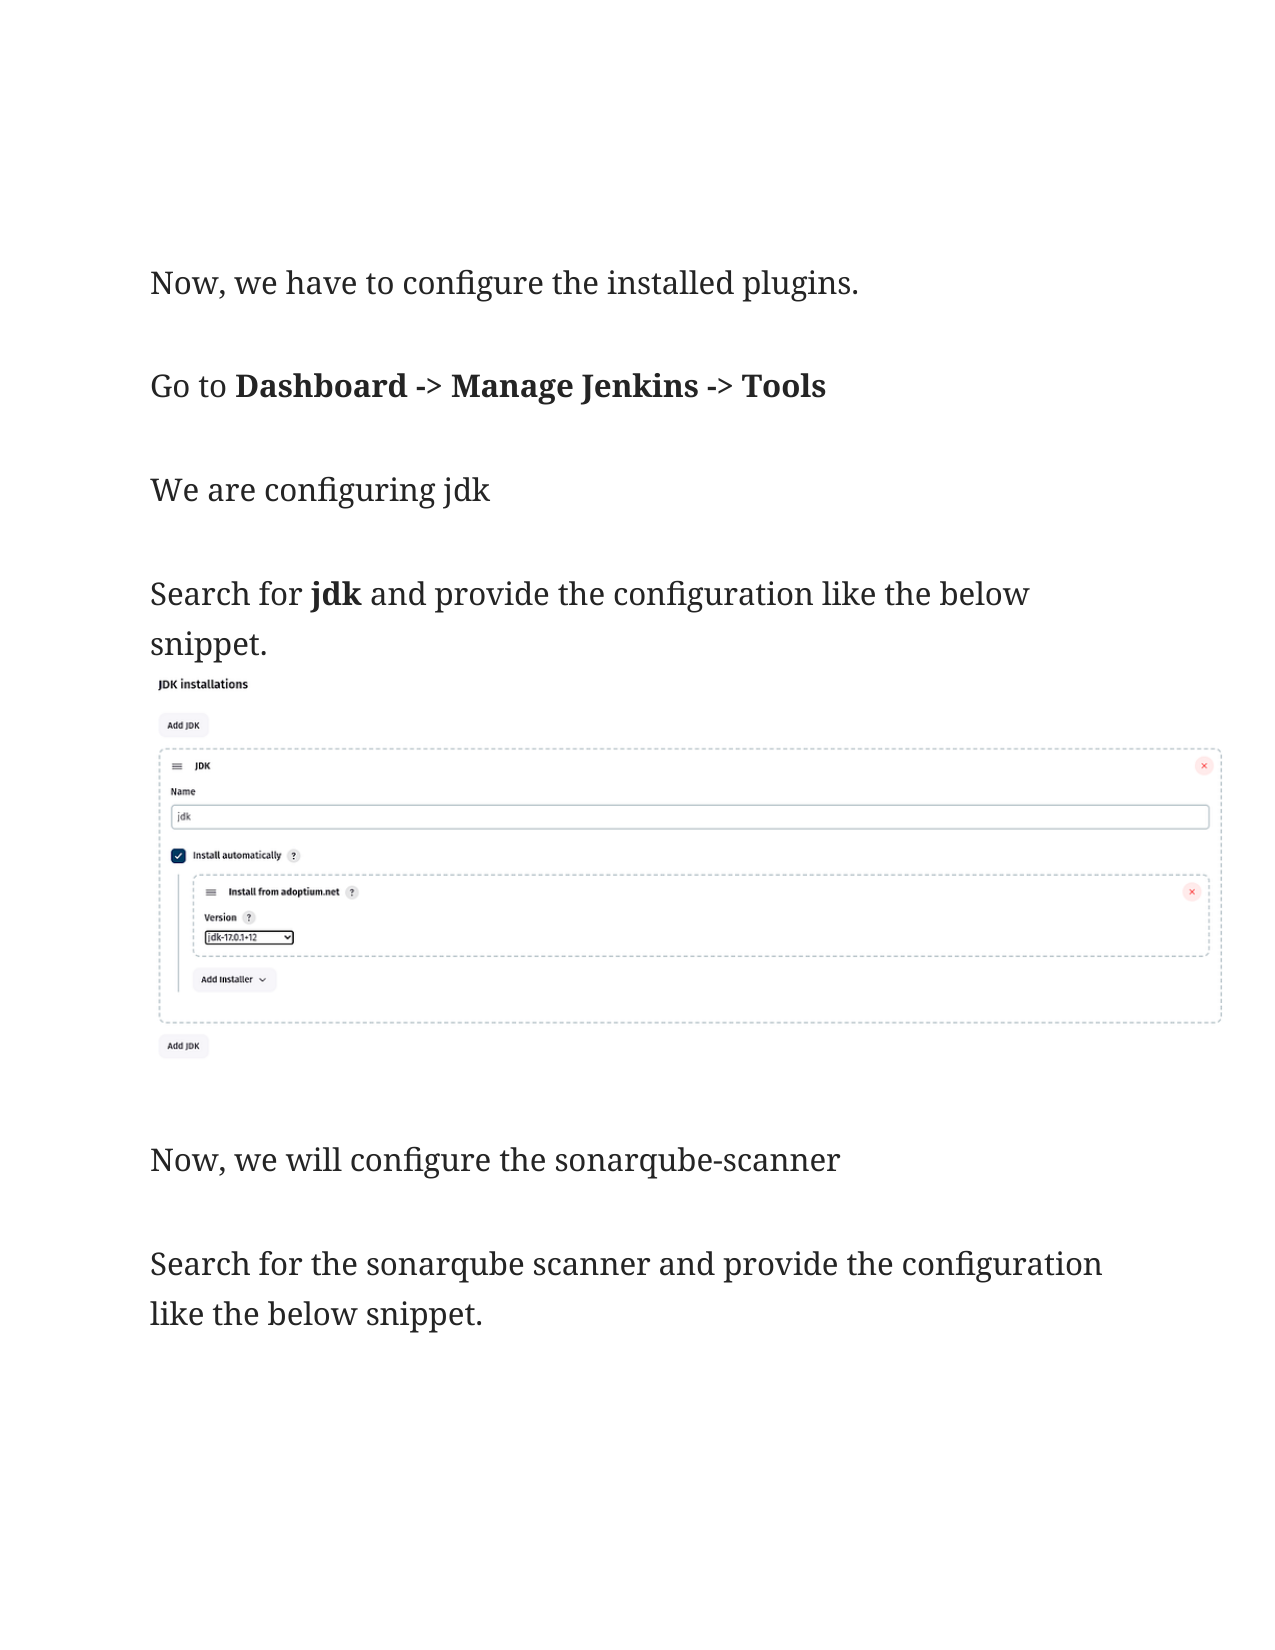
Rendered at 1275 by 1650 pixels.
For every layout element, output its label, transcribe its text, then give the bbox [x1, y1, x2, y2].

picture [150, 664, 1245, 1077]
text We are configuring jdk [150, 461, 1125, 511]
text Go to Dashboard -> Manage Jenkins -> Tools [150, 357, 1125, 407]
text Now, we have to configure the installed plugins. [150, 253, 1125, 303]
text Search for jdk and provide the configuration like the below snippet. [150, 564, 1125, 664]
text Now, we will configure the sonarqube-scanner [150, 1131, 1125, 1181]
text Search for the sonarqube scanner and provide the configuration like the below snippet. [150, 1234, 1125, 1334]
